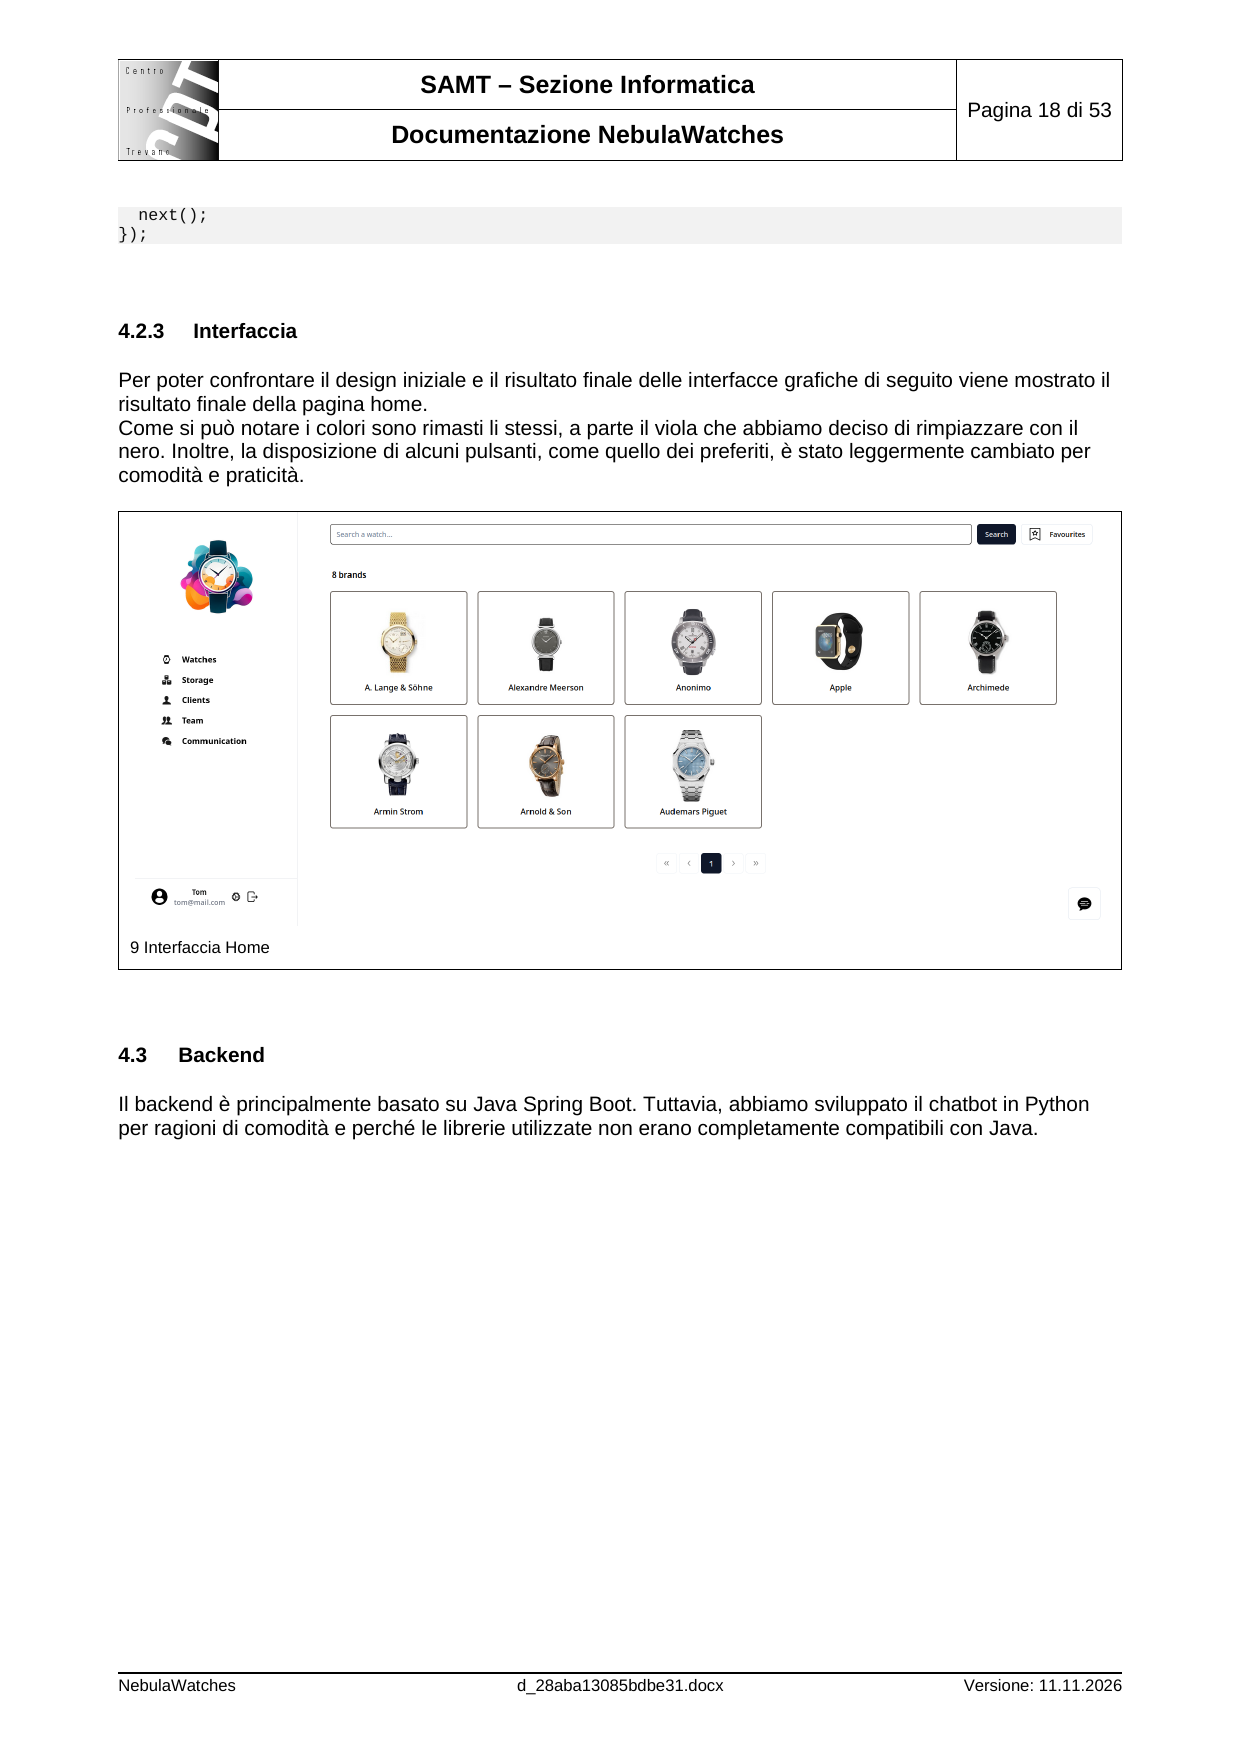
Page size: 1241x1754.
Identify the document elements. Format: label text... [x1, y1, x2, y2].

text Per poter confrontare il design iniziale e il risultato finale delle interfacce grafiche di seguito viene mostrato il risultato finale della pagina home. [118, 367, 1122, 415]
text Come si può notare i colori sono rimasti li stessi, a parte il viola che abbiamo deciso di rimpiazzare con il nero. Inoltre, la disposizione di alcuni pulsanti, come quello dei preferiti, è stato leggermente cambiato per comodità e praticità. [118, 415, 1122, 487]
picture [135, 512, 1106, 926]
text Il backend è principalmente basato su Java Spring Boot. Tuttavia, abbiamo sviluppato il chatbot in Python per ragioni di comodità e perché le librerie utilizzate non erano completamente compatibili con Java. [118, 1092, 1122, 1140]
table_header 9 Interfaccia Home [119, 512, 1121, 969]
subtitle Interfaccia [118, 318, 1122, 342]
subtitle Backend [118, 1043, 1122, 1067]
text }); [118, 226, 1122, 244]
picture [118, 60, 219, 160]
text next(); [118, 207, 1122, 226]
